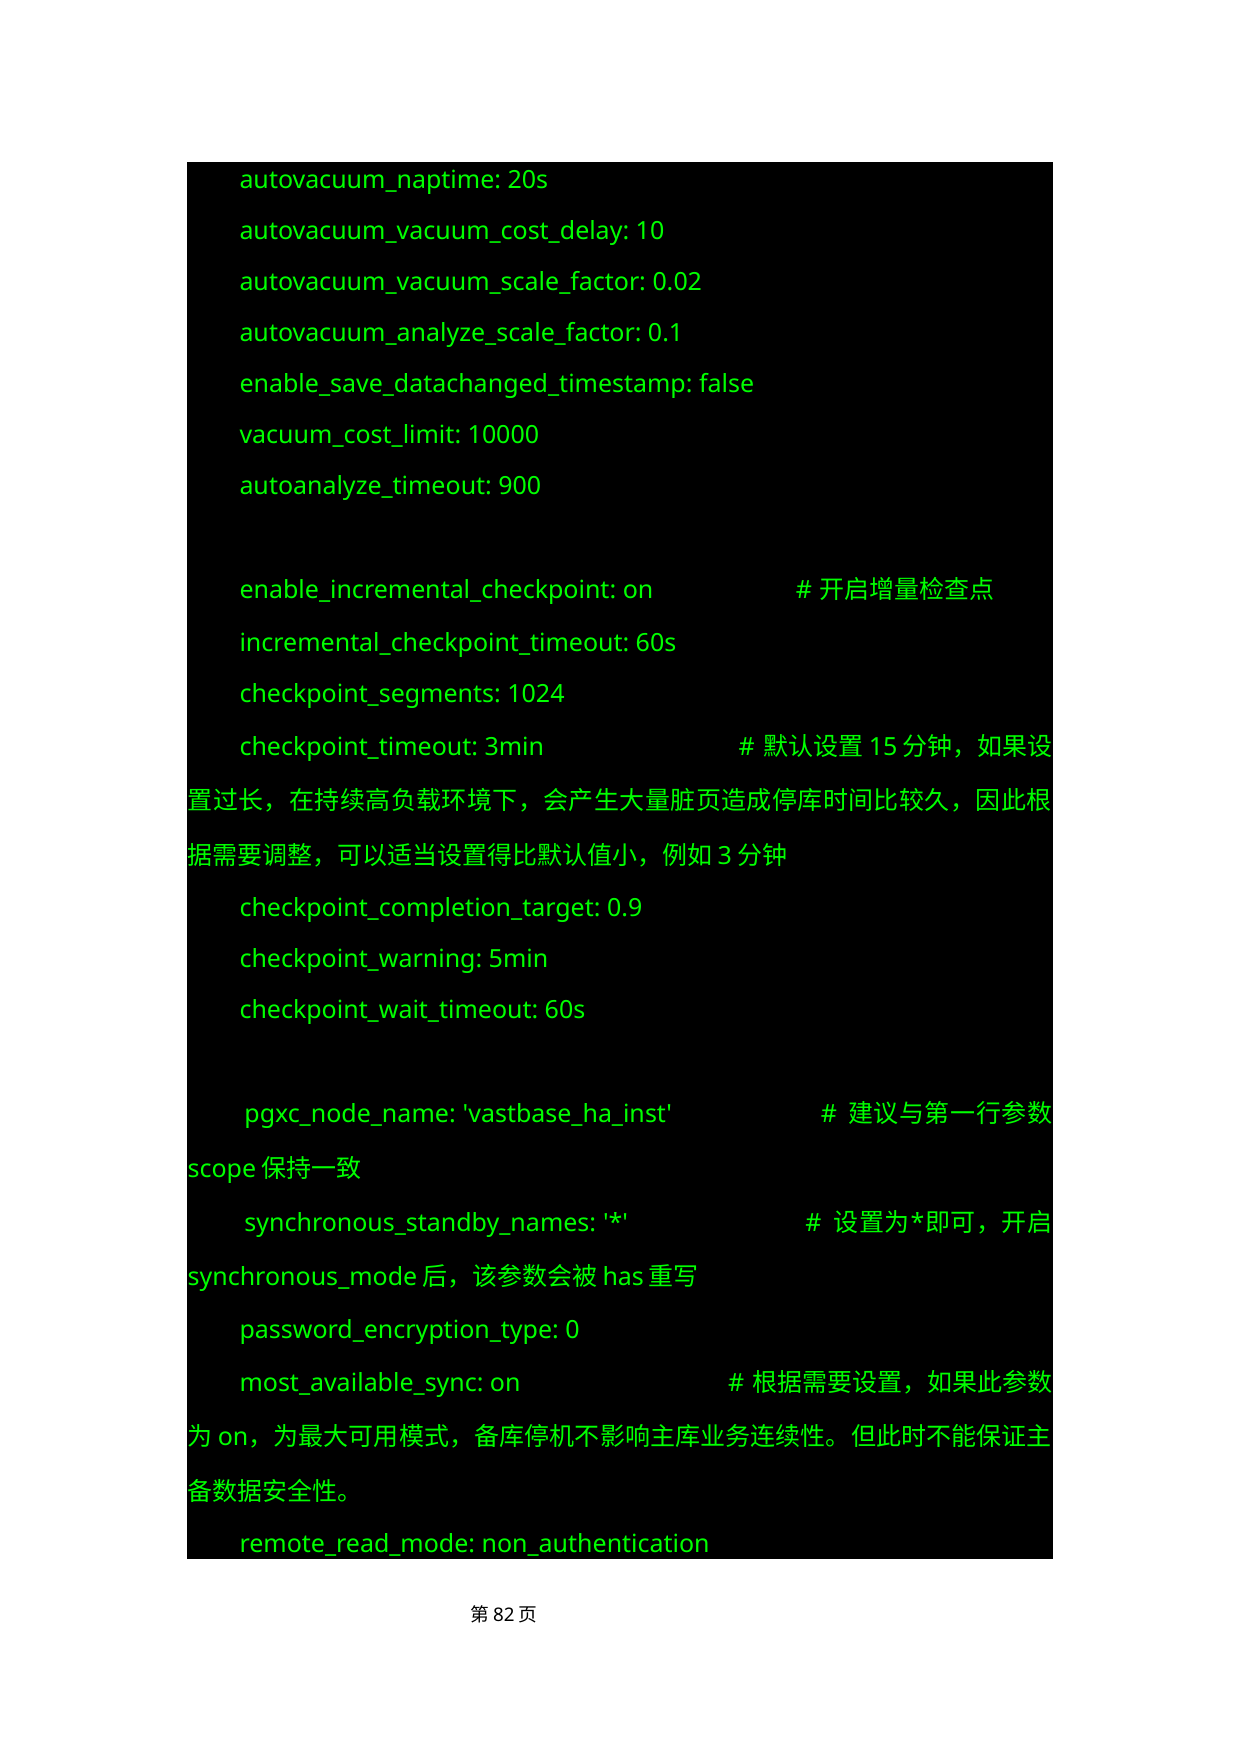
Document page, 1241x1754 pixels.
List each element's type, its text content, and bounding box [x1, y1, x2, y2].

text enable_save_datachanged_timestamp: false [187, 366, 1053, 400]
text pgxc_node_name: 'vastbase_ha_inst' # 建议与第一行参数scope保持一致 [187, 1094, 1053, 1184]
text autovacuum_analyze_scale_factor: 0.1 [187, 315, 1053, 349]
text autovacuum_naptime: 20s [187, 162, 1053, 196]
text checkpoint_timeout: 3min # 默认设置15分钟，如果设置过长，在持续高负载环境下，会产生大量脏页造成停库时间比较久，因此根据需要调整，可以适当设置得比默认值小，例如3分钟 [187, 726, 1053, 871]
text checkpoint_segments: 1024 [187, 675, 1053, 709]
text autovacuum_vacuum_scale_factor: 0.02 [187, 264, 1053, 298]
text autovacuum_vacuum_cost_delay: 10 [187, 213, 1053, 247]
text checkpoint_wait_timeout: 60s [187, 992, 1053, 1026]
text synchronous_standby_names: '*' # 设置为*即可，开启synchronous_mode后，该参数会被has重写 [187, 1202, 1053, 1293]
text vacuum_cost_limit: 10000 [187, 417, 1053, 451]
text enable_incremental_checkpoint: on # 开启增量检查点 [187, 570, 1053, 606]
text remote_read_mode: non_authentication [187, 1525, 1053, 1559]
text autoanalyze_timeout: 900 [187, 468, 1053, 502]
text checkpoint_completion_target: 0.9 [187, 889, 1053, 924]
text password_encryption_type: 0 [187, 1311, 1053, 1345]
text most_available_sync: on # 根据需要设置，如果此参数为on，为最大可用模式，备库停机不影响主库业务连续性。但此时不能保证主备数据安全性。 [187, 1362, 1053, 1507]
text incremental_checkpoint_timeout: 60s [187, 624, 1053, 658]
text checkpoint_warning: 5min [187, 941, 1053, 975]
